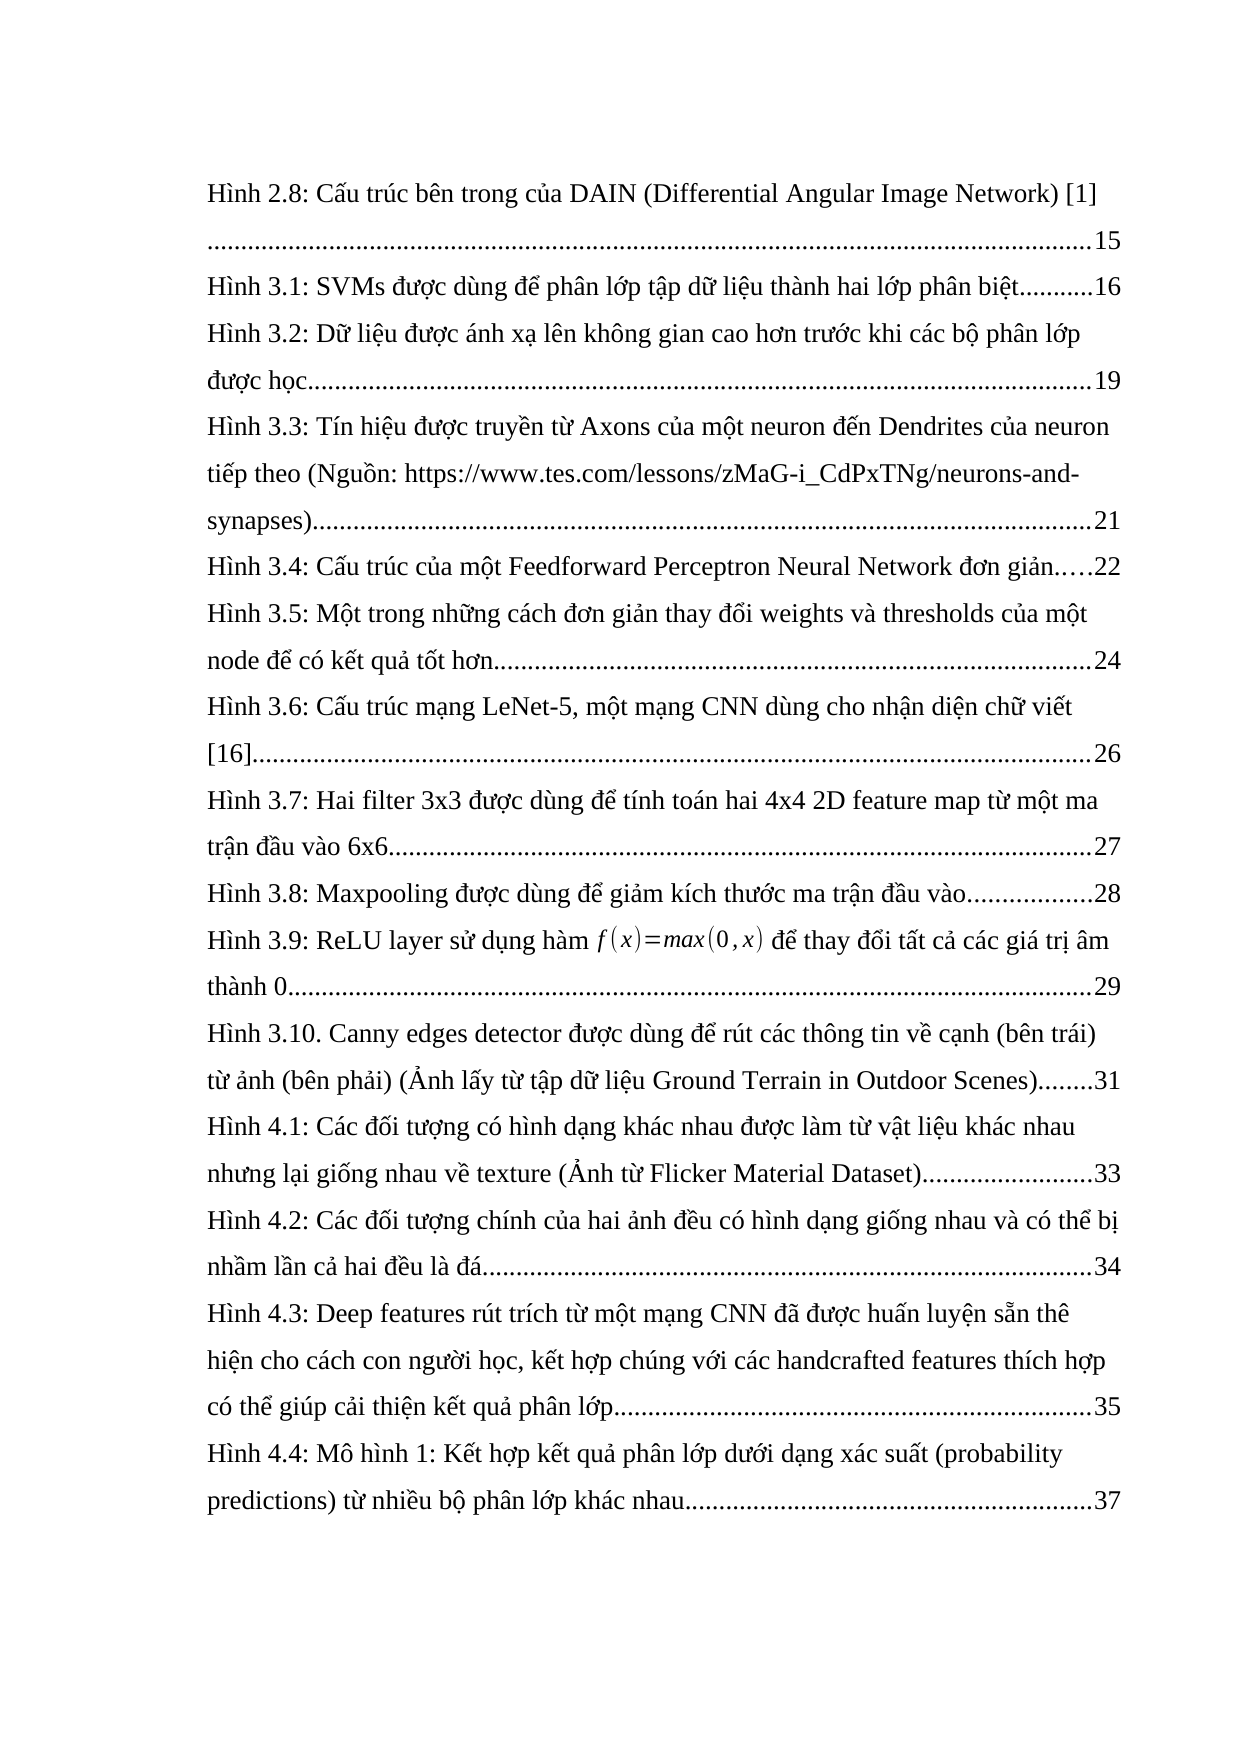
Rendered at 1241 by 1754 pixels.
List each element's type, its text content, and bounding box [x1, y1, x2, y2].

text Hình 3.5: Một trong những cách đơn giản thay đổi weights và thresholds của một node để có kết quả tốt hơn 24 [207, 597, 1122, 675]
text Hình 4.1: Các đối tượng có hình dạng khác nhau được làm từ vật liệu khác nhau nhưng lại giống nhau về texture (Ảnh từ Flicker Material Dataset) 33 [207, 1111, 1122, 1188]
text Hình 3.9: ReLU layer sử dụng hàm để thay đổi tất cả các giá trị âm thành 0. 29 [207, 924, 1122, 1002]
text Hình 3.8: Maxpooling được dùng để giảm kích thước ma trận đầu vào 28 [207, 877, 1122, 908]
text Hình 3.6: Cấu trúc mạng LeNet-5, một mạng CNN dùng cho nhận diện chữ viết [16] 26 [207, 691, 1122, 768]
text Hình 4.3: Deep features rút trích từ một mạng CNN đã được huấn luyện sẵn thê hiện cho cách con người học, kết hợp chúng với các handcrafted features thích hợp có thể giúp cải thiện kết quả phân lớp 35 [207, 1297, 1122, 1422]
text Hình 2.8: Cấu trúc bên trong của DAIN (Differential Angular Image Network) [1] 15 [207, 177, 1122, 255]
text Hình 3.1: SVMs được dùng để phân lớp tập dữ liệu thành hai lớp phân biệt 16 [207, 271, 1122, 302]
text Hình 4.2: Các đối tượng chính của hai ảnh đều có hình dạng giống nhau và có thể bị nhầm lần cả hai đều là đá. 34 [207, 1204, 1122, 1282]
text Hình 3.7: Hai filter 3x3 được dùng để tính toán hai 4x4 2D feature map từ một ma trận đầu vào 6x6 27 [207, 784, 1122, 862]
text Hình 4.4: Mô hình 1: Kết hợp kết quả phân lớp dưới dạng xác suất (probability predictions) từ nhiều bộ phân lớp khác nhau 37 [207, 1437, 1122, 1515]
text Hình 3.10. Canny edges detector được dùng để rút các thông tin về cạnh (bên trái) từ ảnh (bên phải) (Ảnh lấy từ tập dữ liệu Ground Terrain in Outdoor Scenes) 31 [207, 1017, 1122, 1095]
text Hình 3.4: Cấu trúc của một Feedforward Perceptron Neural Network đơn giản. 22 [207, 551, 1122, 582]
text Hình 3.2: Dữ liệu được ánh xạ lên không gian cao hơn trước khi các bộ phân lớp được học 19 [207, 317, 1122, 395]
text Hình 3.3: Tín hiệu được truyền từ Axons của một neuron đến Dendrites của neuron tiếp theo (Nguồn: https://www.tes.com/lessons/zMaG-i_CdPxTNg/neurons-and-synapses). 21 [207, 411, 1122, 535]
